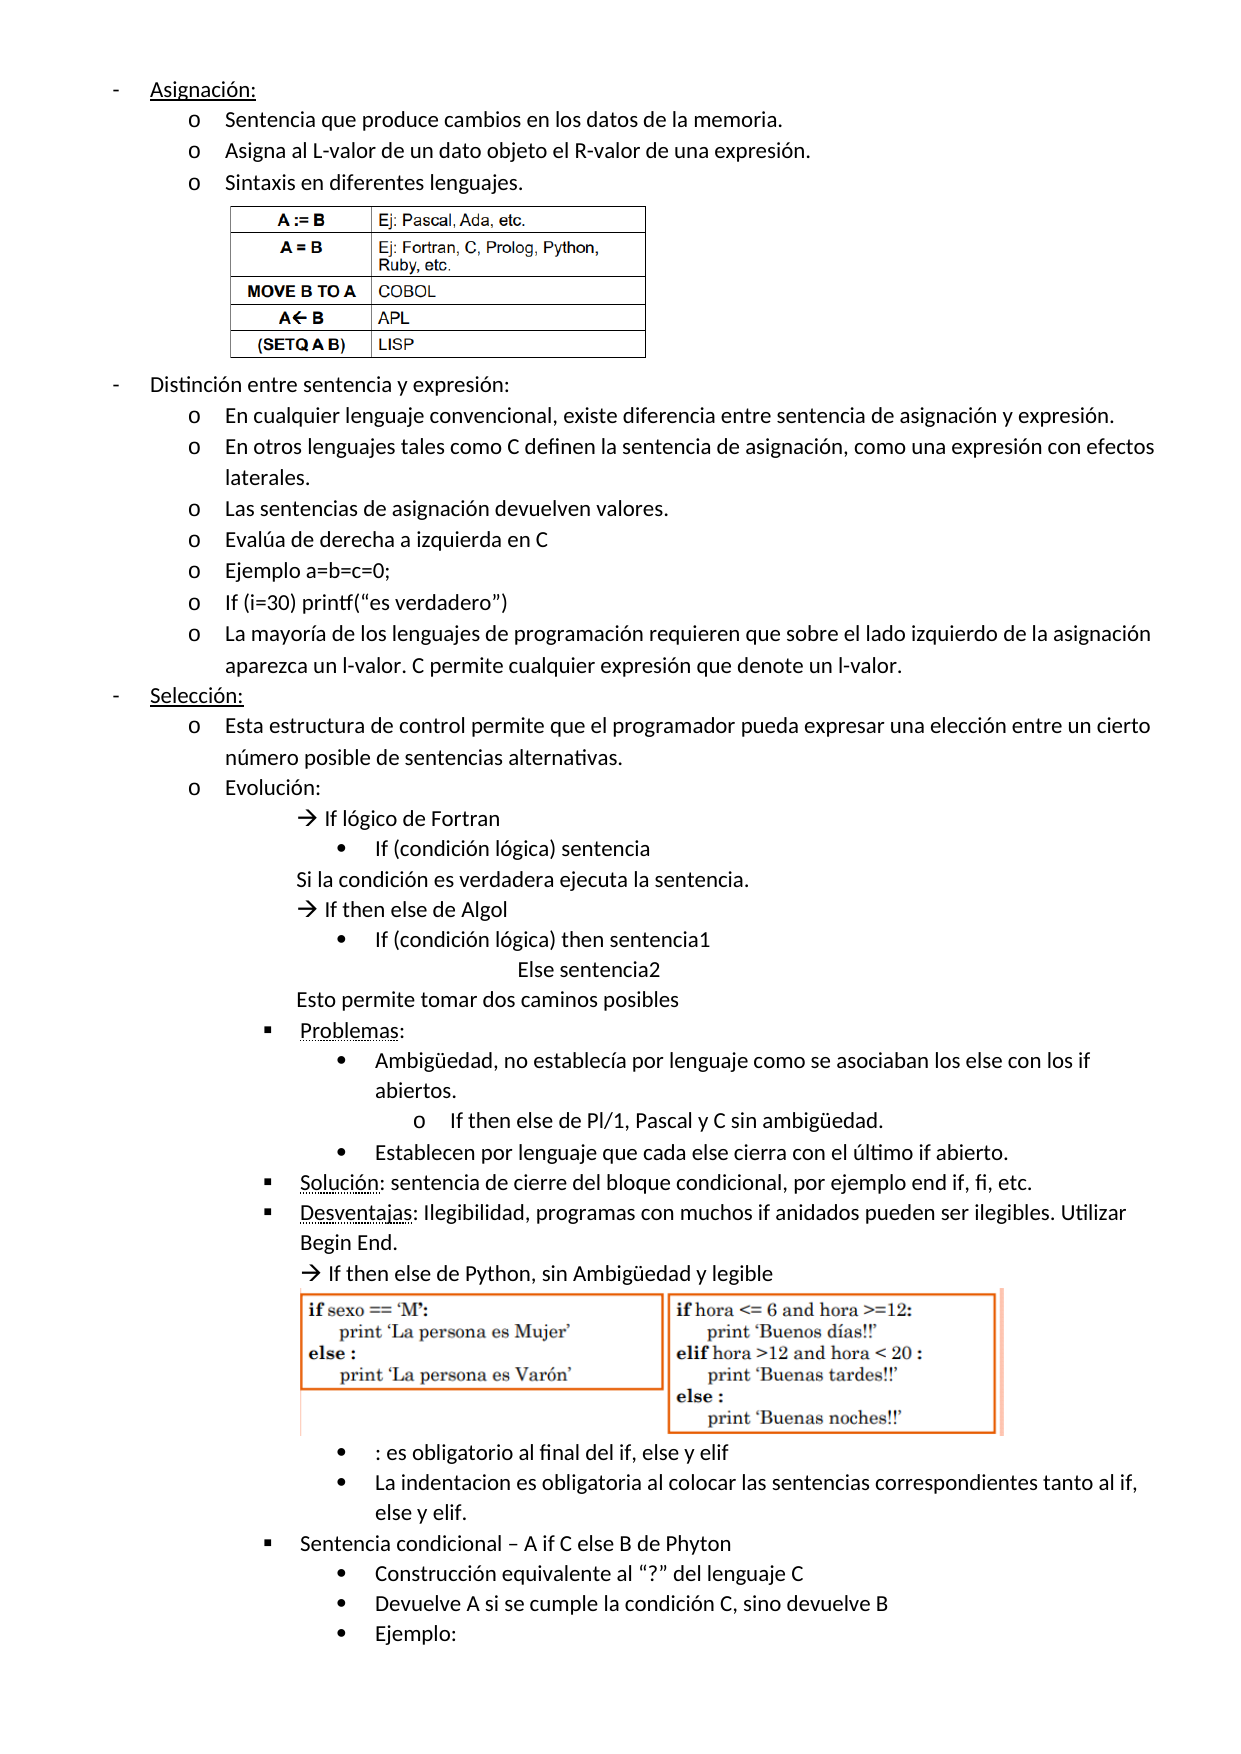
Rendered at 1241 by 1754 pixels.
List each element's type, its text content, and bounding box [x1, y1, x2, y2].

text Si la condición es verdadera ejecuta la sentencia. [296, 865, 1165, 893]
list Las sentencias de asignación devuelven valores. [187, 494, 1165, 523]
list Esta estructura de control permite que el programador pueda expresar una elección entre un cierto número posible de sentencias alternativas. [187, 711, 1165, 771]
list If then else de Python, sin Ambigüedad y legible [300, 1259, 1165, 1287]
list Else sentencia2 [517, 955, 1165, 983]
list Evalúa de derecha a izquierda en C [187, 525, 1165, 554]
picture [225, 199, 650, 369]
text If lógico de Fortran [222, 804, 1165, 832]
list Construcción equivalente al “?” del lenguaje C [337, 1559, 1165, 1587]
text If then else de Algol [222, 895, 1165, 923]
list Ambigüedad, no establecía por lenguaje como se asociaban los else con los if abiertos. [337, 1046, 1165, 1104]
list Ejemplo a=b=c=0; [187, 557, 1165, 586]
list La mayoría de los lenguajes de programación requieren que sobre el lado izquierdo de la asignación aparezca un l-valor. C permite cualquier expresión que denote un l-valor. [187, 619, 1165, 679]
list Ejemplo: [337, 1619, 1165, 1647]
list Devuelve A si se cumple la condición C, sino devuelve B [337, 1589, 1165, 1617]
list Establecen por lenguaje que cada else cierra con el último if abierto. [337, 1138, 1165, 1166]
list Solución: sentencia de cierre del bloque condicional, por ejemplo end if, fi, etc. [262, 1168, 1165, 1196]
list En cualquier lenguaje convencional, existe diferencia entre sentencia de asignación y expresión. [187, 401, 1165, 430]
list If then else de Pl/1, Pascal y C sin ambigüedad. [412, 1106, 1165, 1136]
list Sentencia condicional – A if C else B de Phyton [262, 1529, 1165, 1557]
list Sintaxis en diferentes lenguajes. [187, 168, 1165, 197]
list Distinción entre sentencia y expresión: [112, 371, 1165, 398]
list If (condición lógica) sentencia [337, 834, 1165, 863]
list Selección: [112, 681, 1165, 709]
list If (i=30) printf(“es verdadero”) [187, 588, 1165, 617]
list Asignación: [112, 75, 1165, 103]
list If (condición lógica) then sentencia1 [337, 925, 1165, 953]
list Evolución: [187, 773, 1165, 802]
list Problemas: [262, 1016, 1165, 1044]
list En otros lenguajes tales como C definen la sentencia de asignación, como una expresión con efectos laterales. [187, 432, 1165, 492]
list Asigna al L-valor de un dato objeto el R-valor de una expresión. [187, 137, 1165, 166]
picture [300, 1288, 1007, 1436]
list La indentacion es obligatoria al colocar las sentencias correspondientes tanto al if, else y elif. [337, 1468, 1165, 1526]
text Esto permite tomar dos caminos posibles [75, 986, 1165, 1014]
list : es obligatorio al final del if, else y elif [337, 1438, 1165, 1466]
list Desventajas: Ilegibilidad, programas con muchos if anidados pueden ser ilegibles. Utilizar Begin End. [262, 1198, 1165, 1257]
list Sentencia que produce cambios en los datos de la memoria. [187, 105, 1165, 134]
